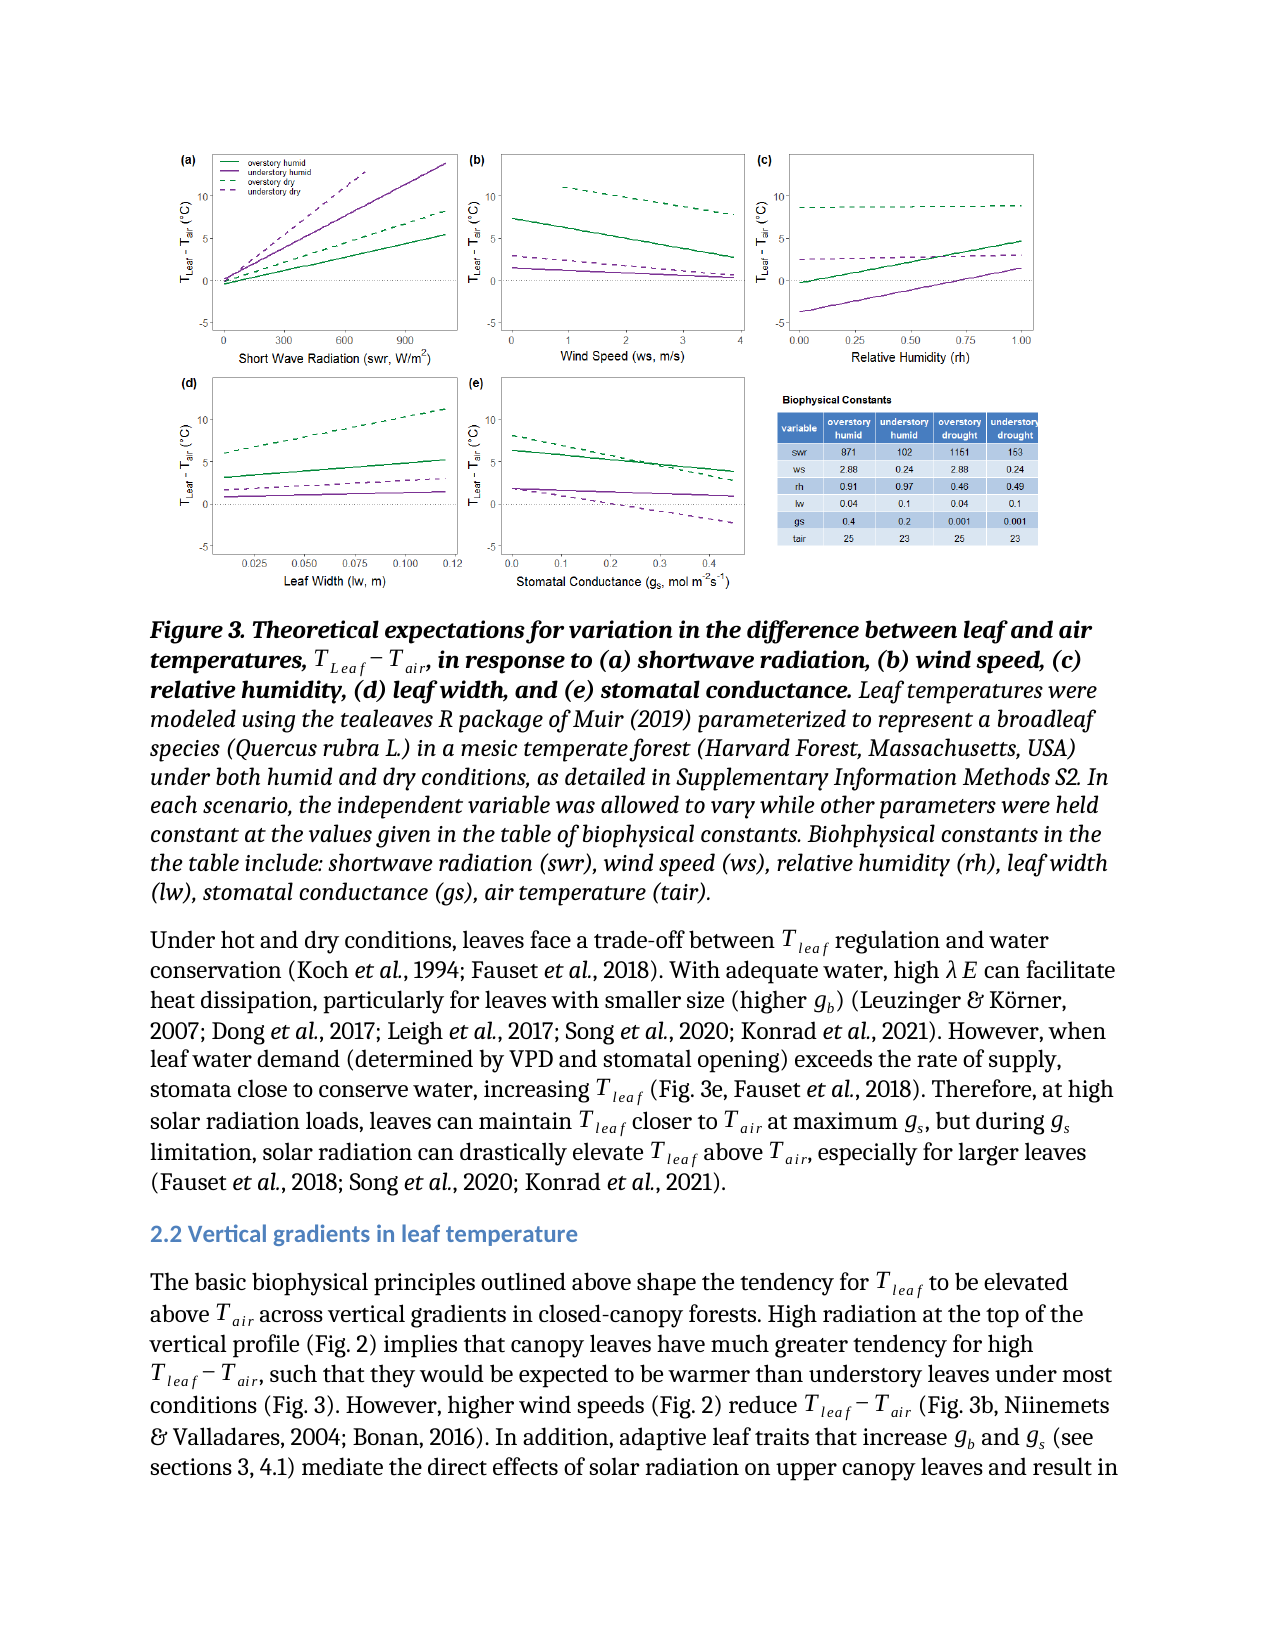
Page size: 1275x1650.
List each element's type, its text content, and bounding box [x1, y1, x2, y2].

subtitle 2.2 Vertical gradients in leaf temperature [150, 1218, 1125, 1248]
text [150, 1267, 1125, 1481]
text Under hot and dry conditions, leaves face a trade-off between regulation and water conservation (Koch et al., 1994; Fauset et al., 2018). With adequate water, high can facilitate heat dissipation, particularly for leaves with smaller size (higher ) (Leuzinger & Körner, 2007; Dong et al., 2017; Leigh et al., 2017; Song et al., 2020; Konrad et al., 2021). However, when leaf water demand (determined by VPD and stomatal opening) exceeds the rate of supply, stomata close to conserve water, increasing (Fig. 3e, Fauset et al., 2018). Therefore, at high solar radiation loads, leaves can maintain closer to at maximum , but during limitation, solar radiation can drastically elevate above , especially for larger leaves (Fauset et al., 2018; Song et al., 2020; Konrad et al., 2021). [150, 925, 1125, 1197]
text Figure 3. Theoretical expectations for variation in the difference between leaf and air temperatures, , in response to (a) shortwave radiation, (b) wind speed, (c) relative humidity, (d) leaf width, and (e) stomatal conductance. Leaf temperatures were modeled using the tealeaves R package of Muir (2019) parameterized to represent a broadleaf species (Quercus rubra L.) in a mesic temperate forest (Harvard Forest, Massachusetts, USA) under both humid and dry conditions, as detailed in Supplementary Information Methods S2. In each scenario, the independent variable was allowed to vary while other parameters were held constant at the values given in the table of biophysical constants. Biohphysical constants in the the table include: shortwave radiation (swr), wind speed (ws), relative humidity (rh), leaf width (lw), stomatal conductance (gs), air temperature (tair). [150, 616, 1125, 906]
picture [168, 150, 1044, 596]
